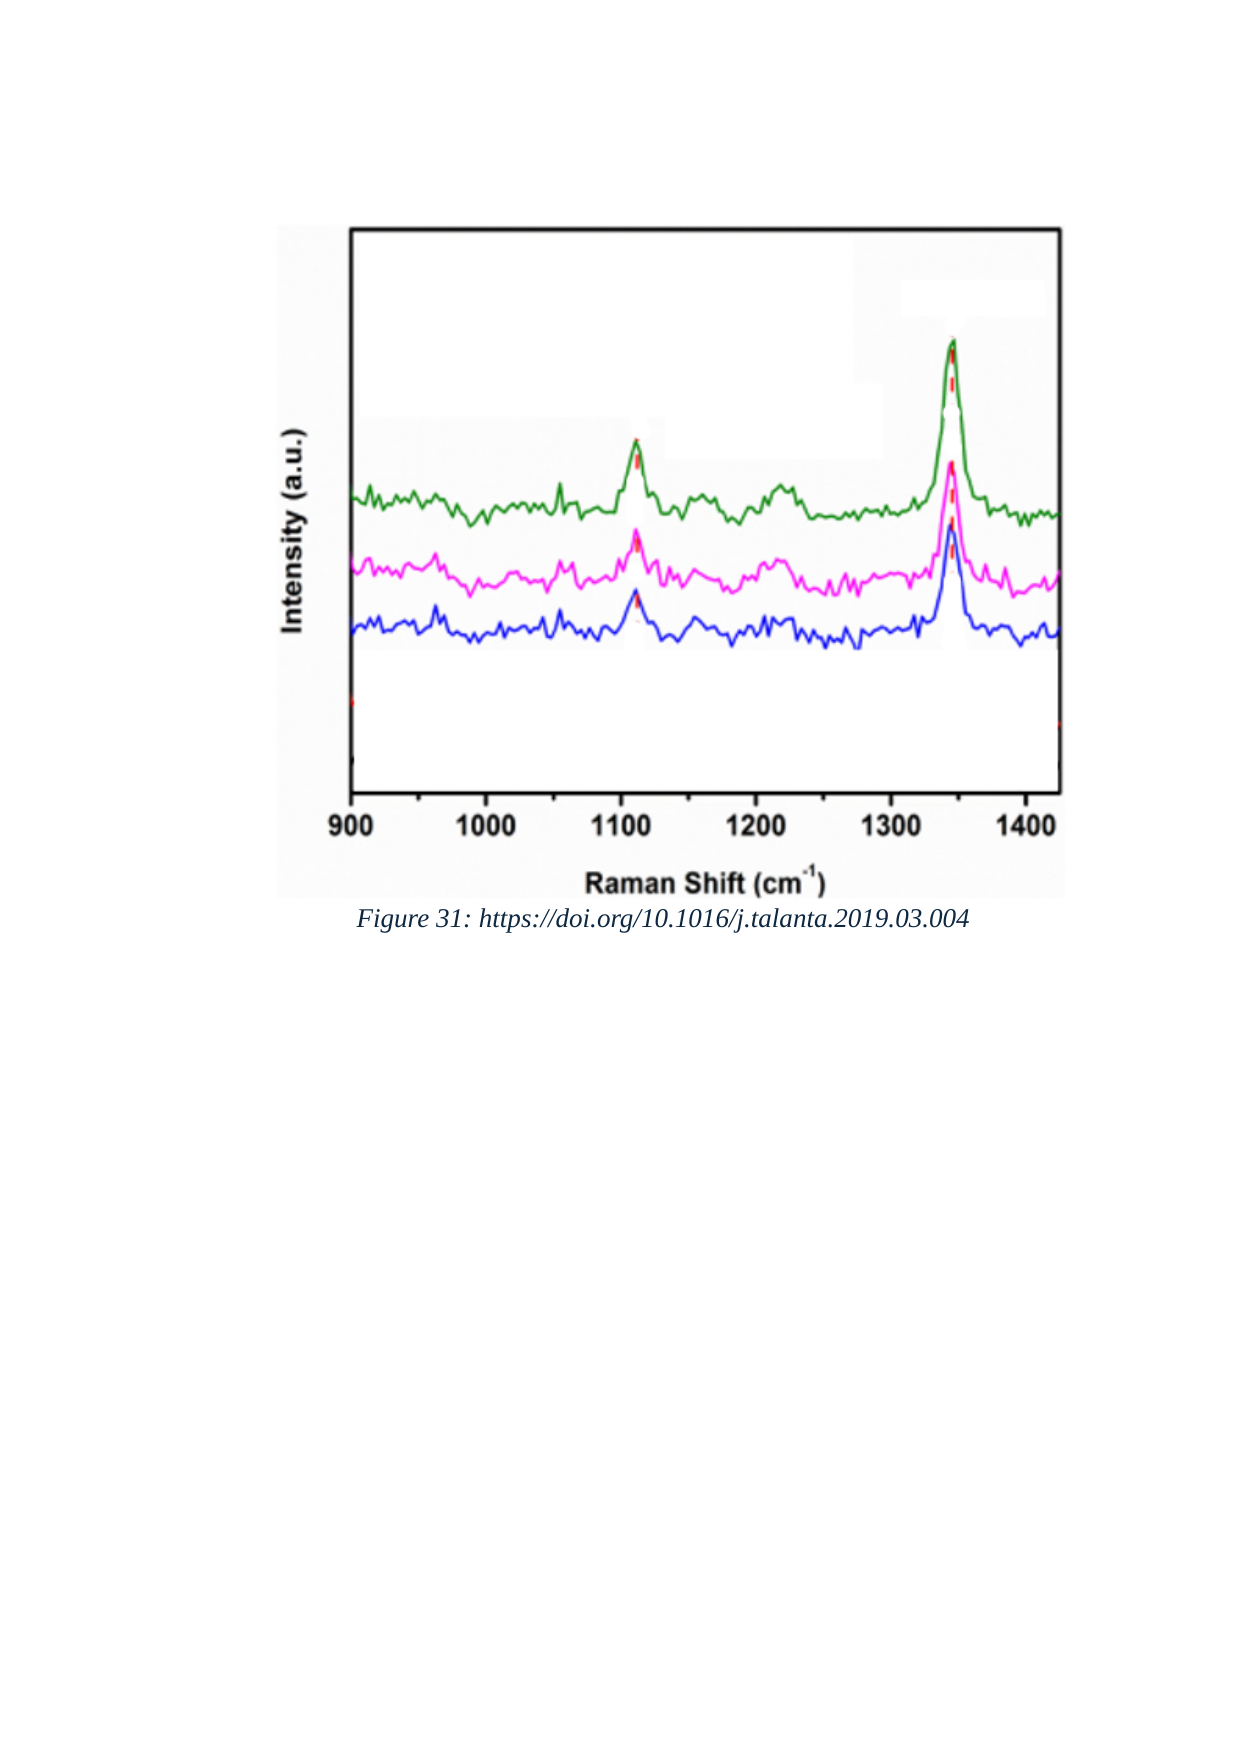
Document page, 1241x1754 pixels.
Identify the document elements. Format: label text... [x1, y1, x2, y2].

picture [248, 206, 1080, 903]
text Figure 31: https://doi.org/10.1016/j.talanta.2019.03.004 [207, 902, 1122, 933]
